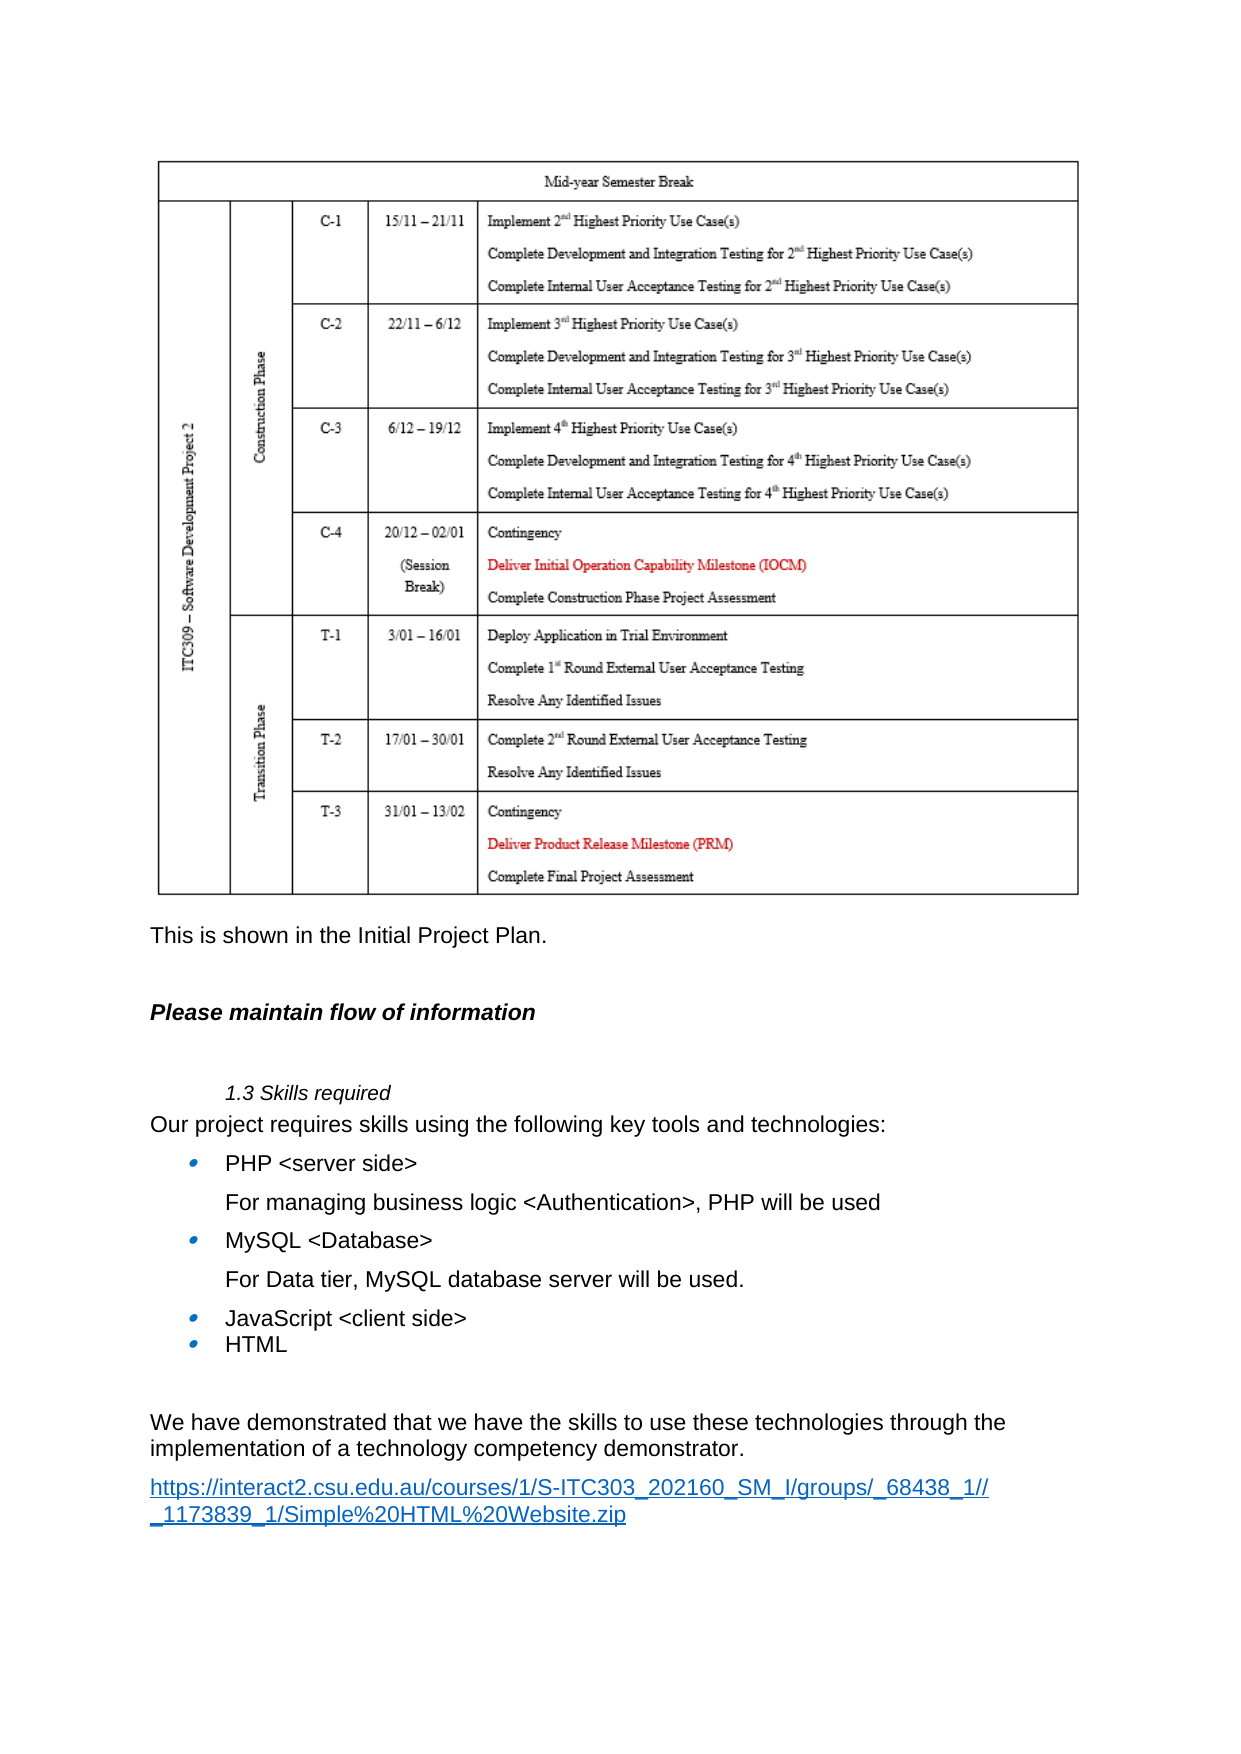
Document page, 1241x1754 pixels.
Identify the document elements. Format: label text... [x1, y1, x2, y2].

subtitle 1.3 Skills required [225, 1079, 1090, 1104]
text We have demonstrated that we have the skills to use these technologies through the implementation of a technology competency demonstrator. [150, 1409, 1090, 1462]
list JavaScript <client side> [187, 1305, 1090, 1331]
list HTML [187, 1331, 1090, 1358]
text For managing business logic <Authentication>, PHP will be used [225, 1188, 1090, 1215]
text Please maintain flow of information [150, 999, 1090, 1026]
text For Data tier, MySQL database server will be used. [225, 1266, 1090, 1292]
text https://interact2.csu.edu.au/courses/1/S-ITC303_202160_SM_I/groups/_68438_1//_1173839_1/Simple%20HTML%20Website.zip [150, 1474, 1090, 1527]
picture [150, 150, 1091, 910]
text This is shown in the Initial Project Plan. [150, 922, 1090, 948]
text Our project requires skills using the following key tools and technologies: [150, 1111, 1090, 1137]
list MySQL <Database> [187, 1227, 1090, 1254]
list PHP <server side> [187, 1149, 1090, 1176]
